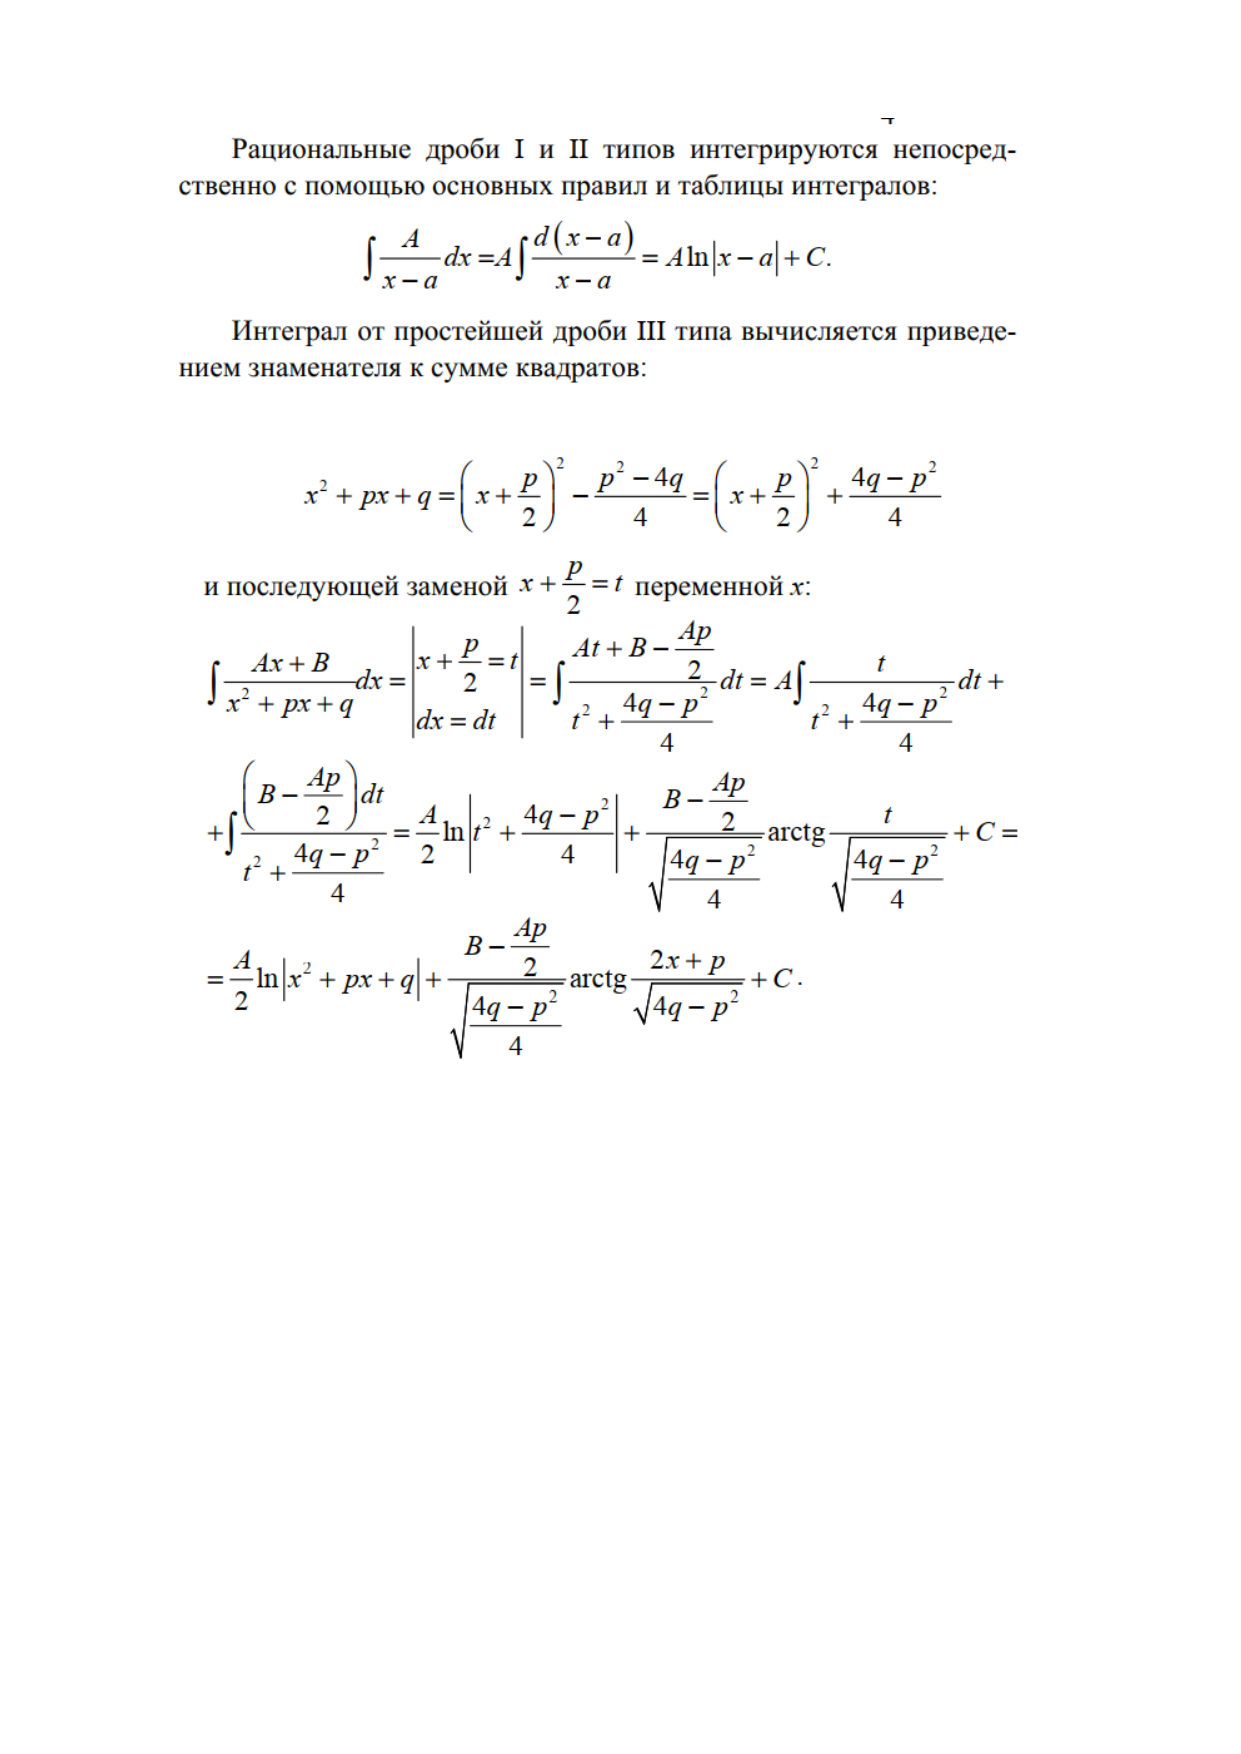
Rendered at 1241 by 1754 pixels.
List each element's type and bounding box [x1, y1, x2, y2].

picture [177, 417, 1030, 1079]
picture [177, 118, 1030, 399]
